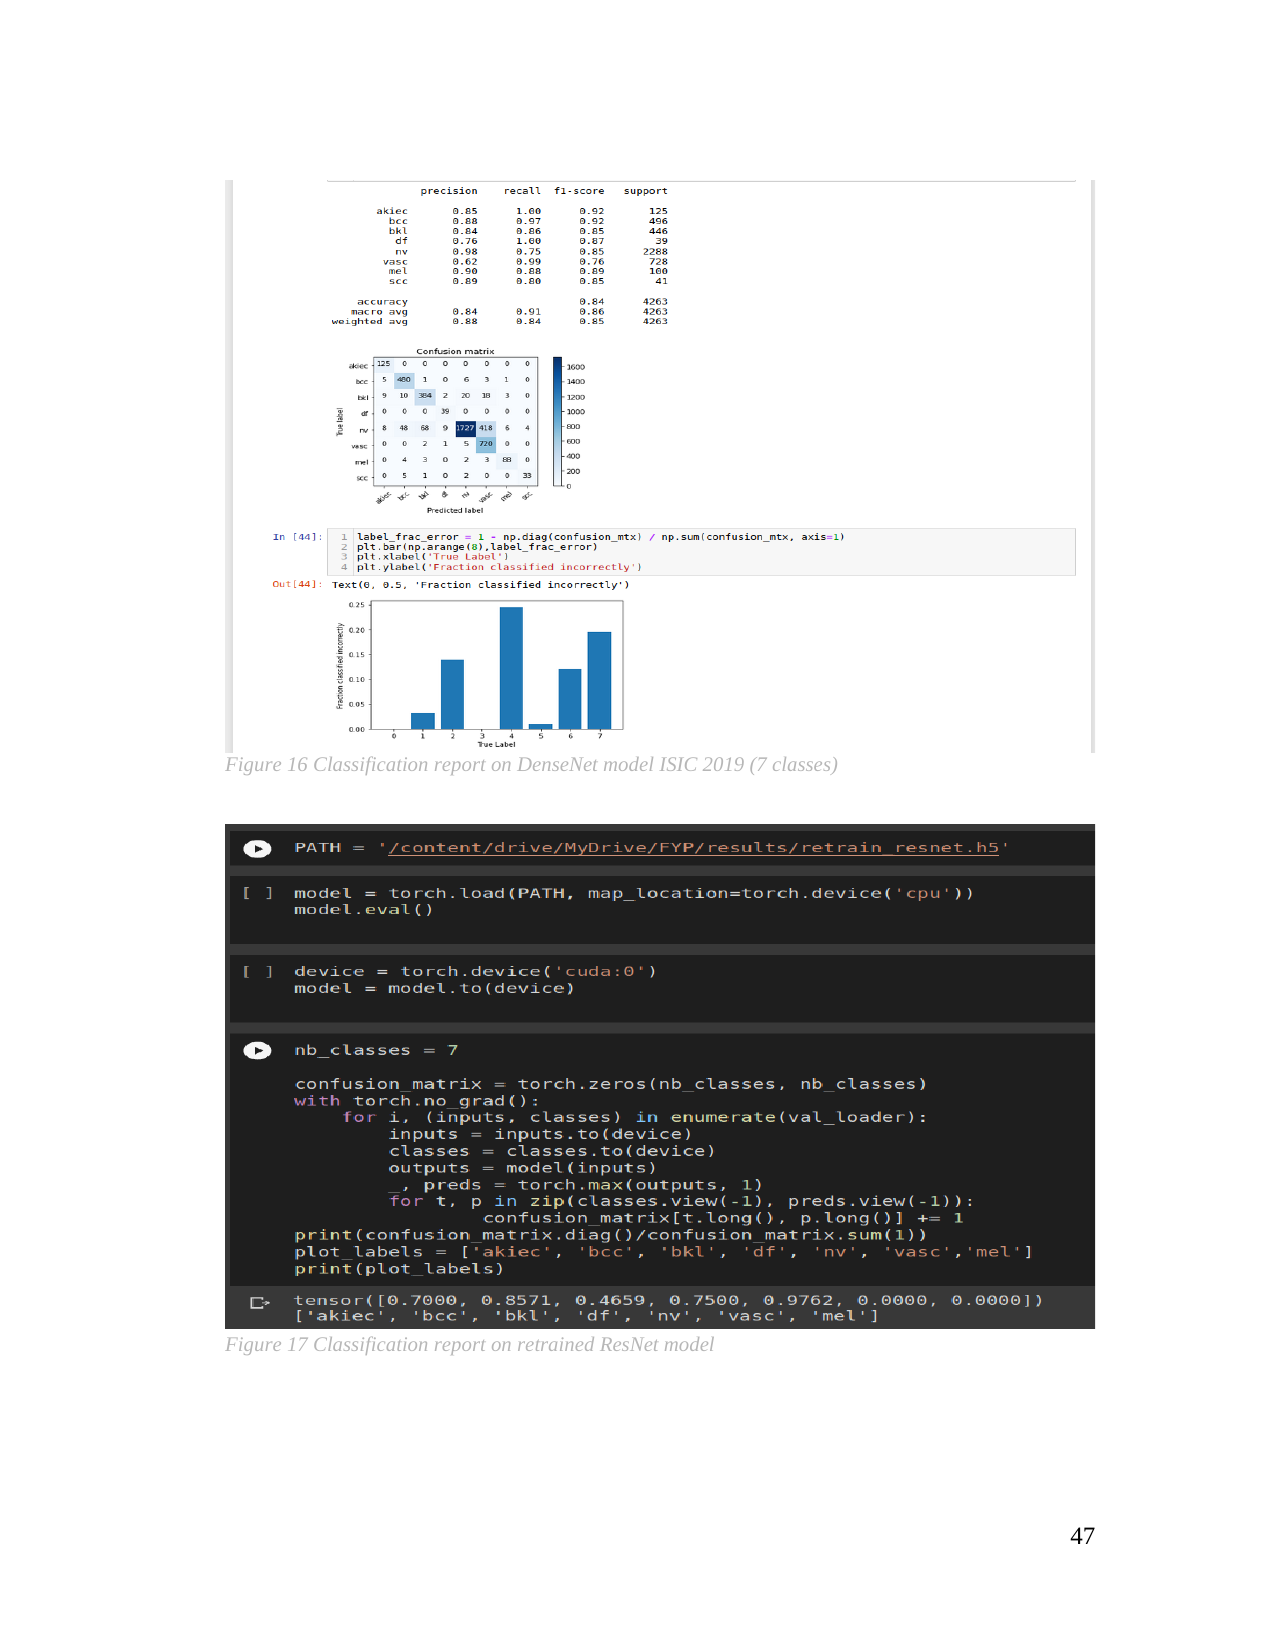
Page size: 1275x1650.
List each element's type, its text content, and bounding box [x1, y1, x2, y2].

picture [225, 180, 1096, 753]
subtitle Figure 16 Classification report on DenseNet model ISIC 2019 (7 classes) [225, 753, 1095, 776]
picture [225, 824, 1096, 1329]
text Figure 17 Classification report on retrained ResNet model [225, 1329, 1095, 1356]
